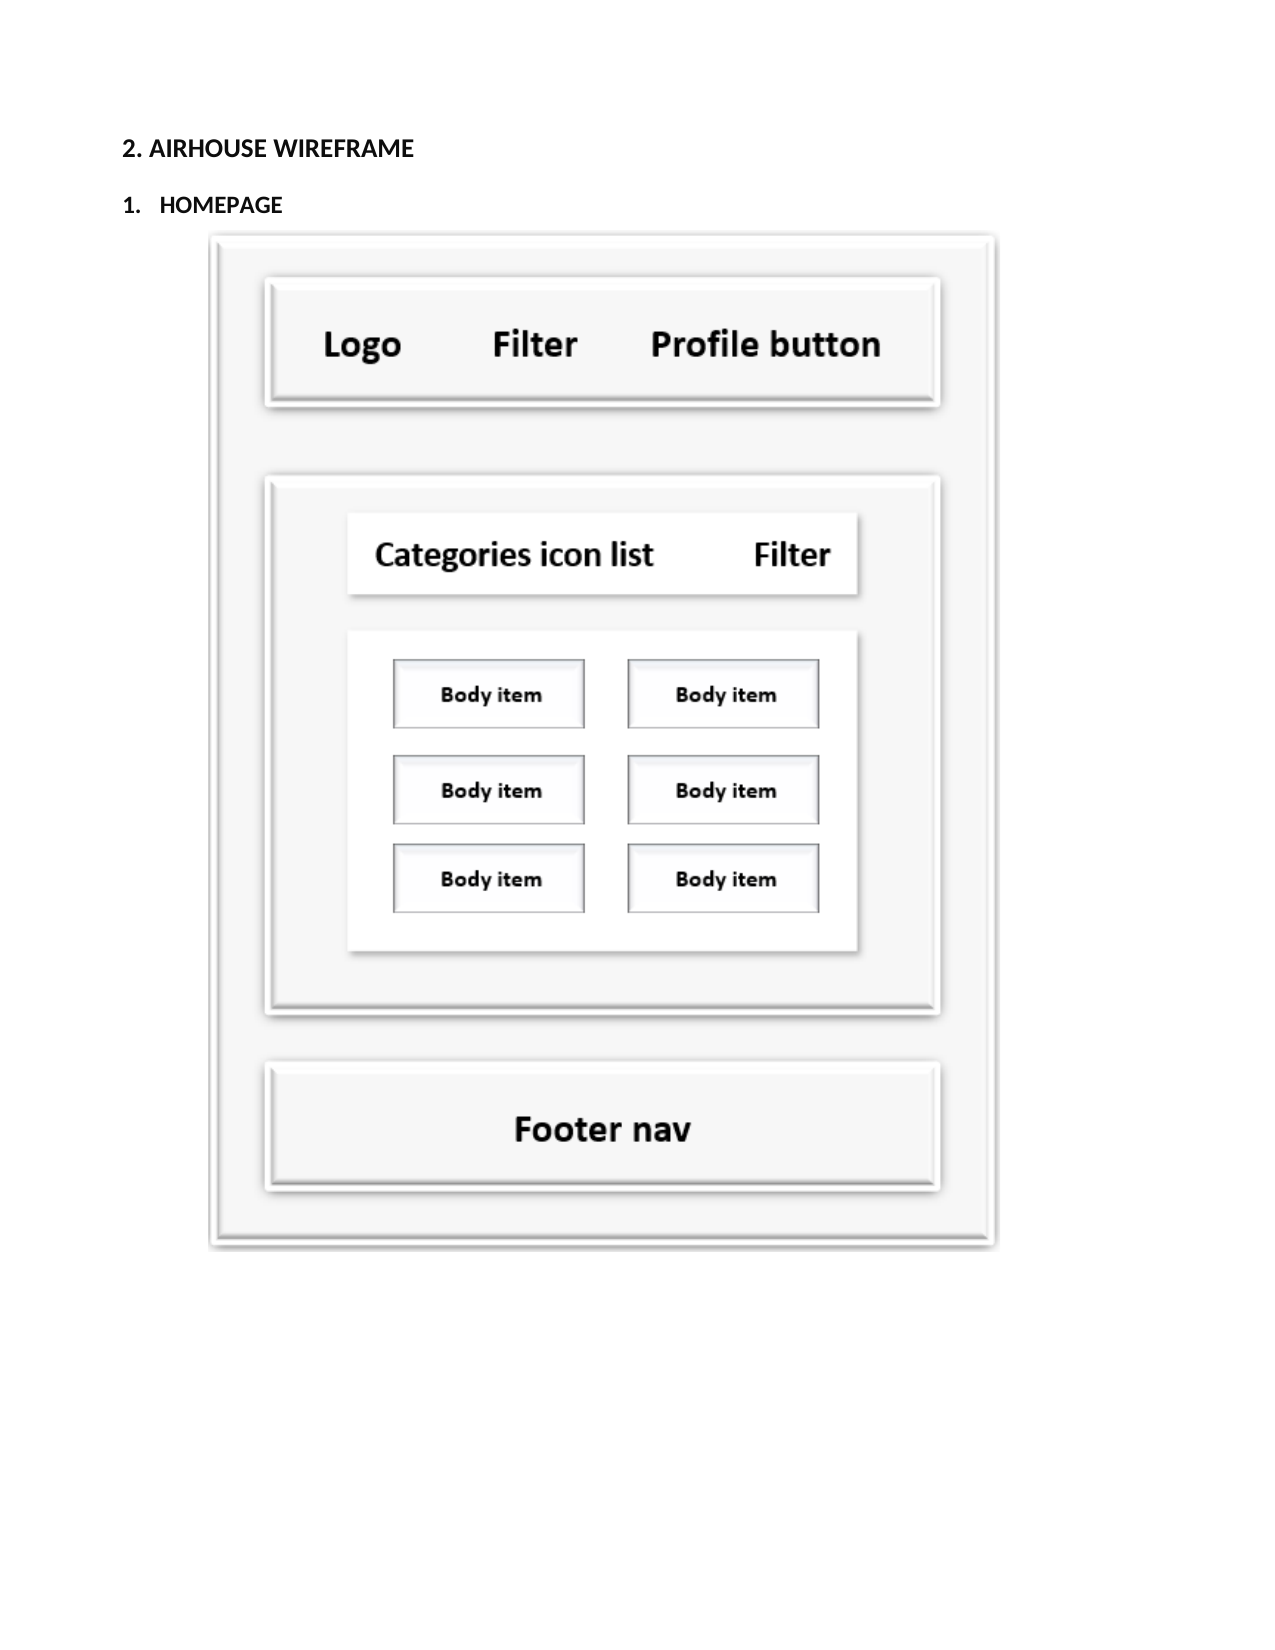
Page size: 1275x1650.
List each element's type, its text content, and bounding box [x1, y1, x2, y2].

picture [206, 230, 1000, 1248]
subtitle AIRHOUSE WIREFRAME [122, 131, 1264, 164]
list HOMEPAGE [122, 189, 1264, 219]
